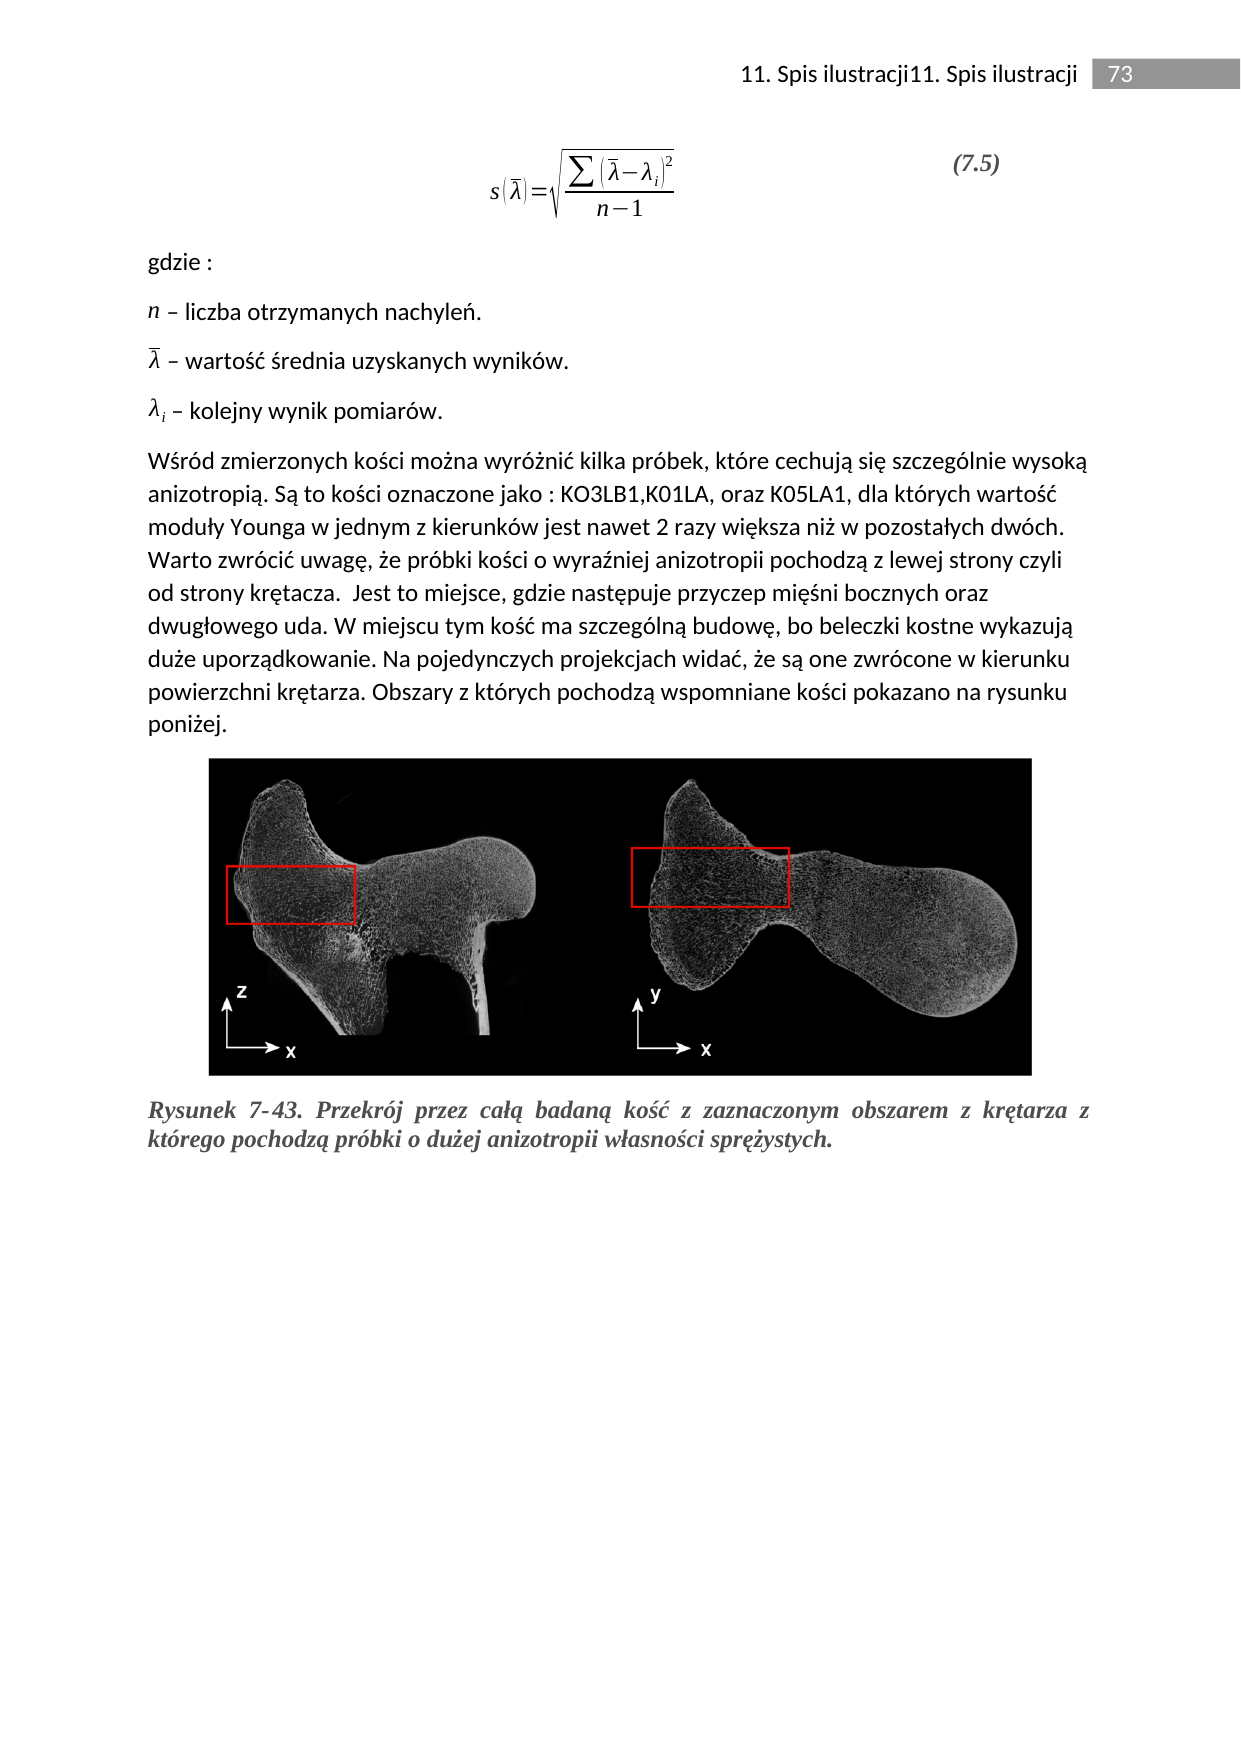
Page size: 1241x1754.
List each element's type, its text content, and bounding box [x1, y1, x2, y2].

text Wśród zmierzonych kości można wyróżnić kilka próbek, które cechują się szczególnie wysoką anizotropią. Są to kości oznaczone jako : KO3LB1,K01LA, oraz K05LA1, dla których wartość moduły Younga w jednym z kierunków jest nawet 2 razy większa niż w pozostałych dwóch. Warto zwrócić uwagę, że próbki kości o wyraźniej anizotropii pochodzą z lewej strony czyli od strony krętacza. Jest to miejsce, gdzie następuje przyczep mięśni bocznych oraz dwugłowego uda. W miejscu tym kość ma szczególną budowę, bo beleczki kostne wykazują duże uporządkowanie. Na pojedynczych projekcjach widać, że są one zwrócone w kierunku powierzchni krętarza. Obszary z których pochodzą wspomniane kości pokazano na rysunku poniżej. [148, 445, 1092, 739]
text – kolejny wynik pomiarów. [148, 395, 1092, 426]
picture [208, 758, 1032, 1076]
table_header [148, 148, 941, 246]
text – wartość średnia uzyskanych wyników. [148, 345, 1092, 376]
text gdzie : [148, 246, 1092, 277]
text – liczba otrzymanych nachyleń. [148, 296, 1092, 326]
table_header (7.5) [941, 148, 1092, 246]
